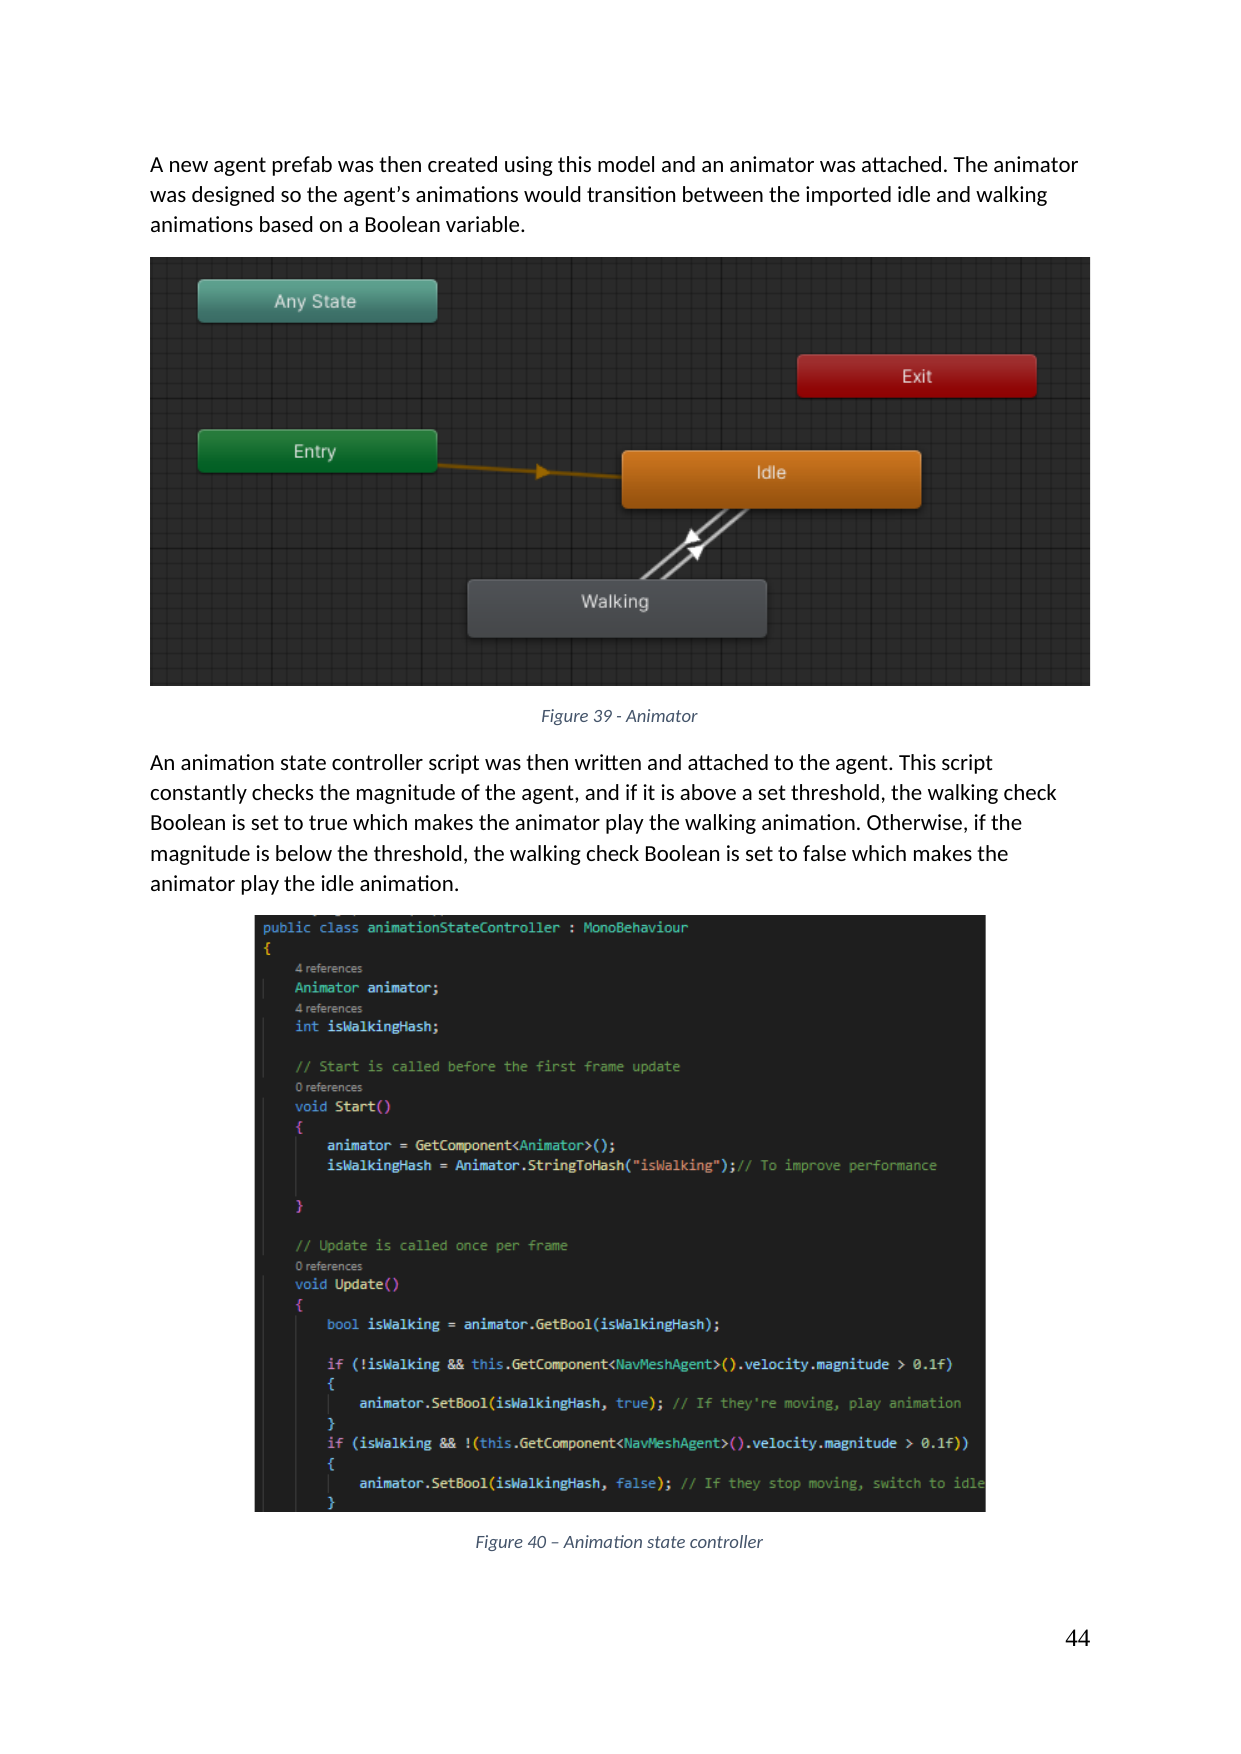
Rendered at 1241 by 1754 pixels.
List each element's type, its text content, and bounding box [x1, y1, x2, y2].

picture [150, 257, 1091, 686]
picture [254, 915, 986, 1512]
text A new agent prefab was then created using this model and an animator was attached. The animator was designed so the agent’s animations would transition between the imported idle and walking animations based on a Boolean variable. [150, 150, 1090, 238]
text An animation state controller script was then written and attached to the agent. This script constantly checks the magnitude of the agent, and if it is above a set threshold, the walking check Boolean is set to true which makes the animator play the walking animation. Otherwise, if the magnitude is below the threshold, the walking check Boolean is set to false which makes the animator play the idle animation. [150, 748, 1090, 897]
